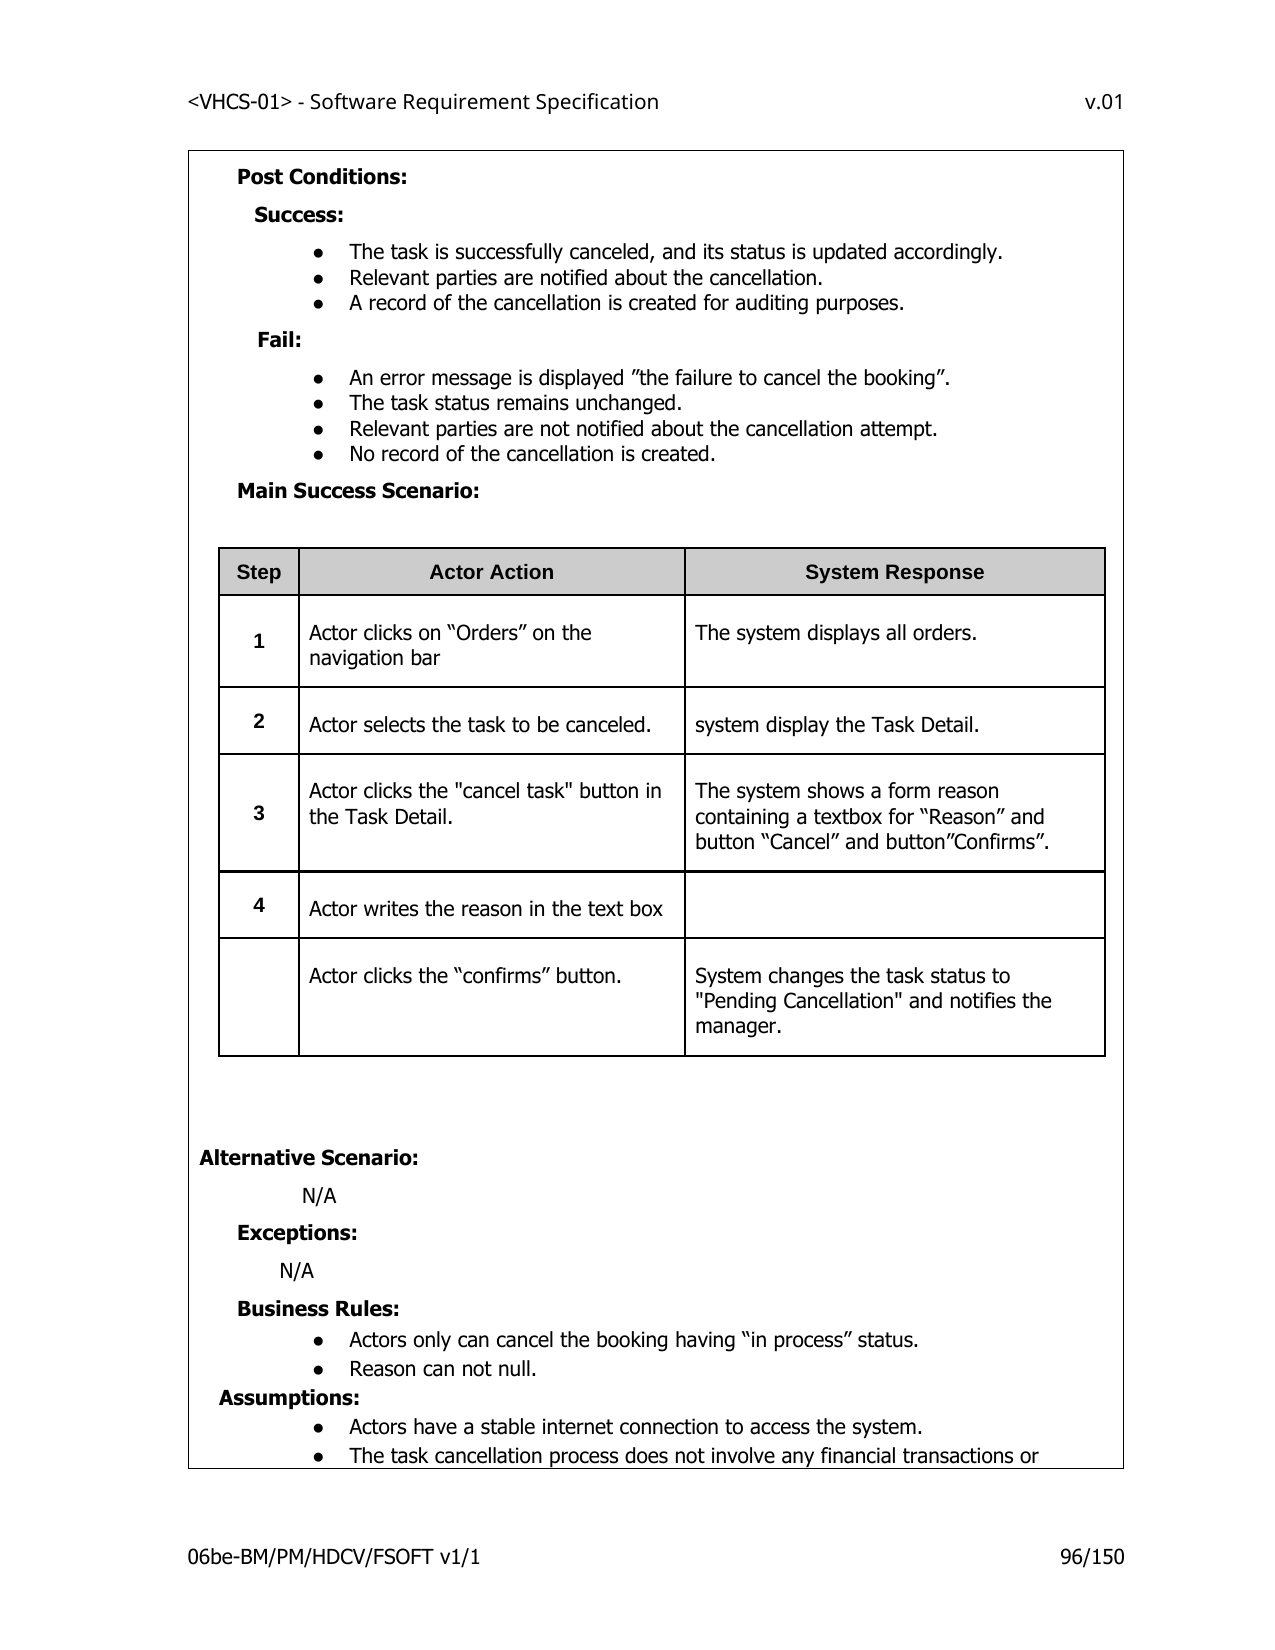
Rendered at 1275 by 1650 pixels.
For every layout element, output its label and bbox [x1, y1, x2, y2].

table_cell [189, 151, 1123, 1468]
